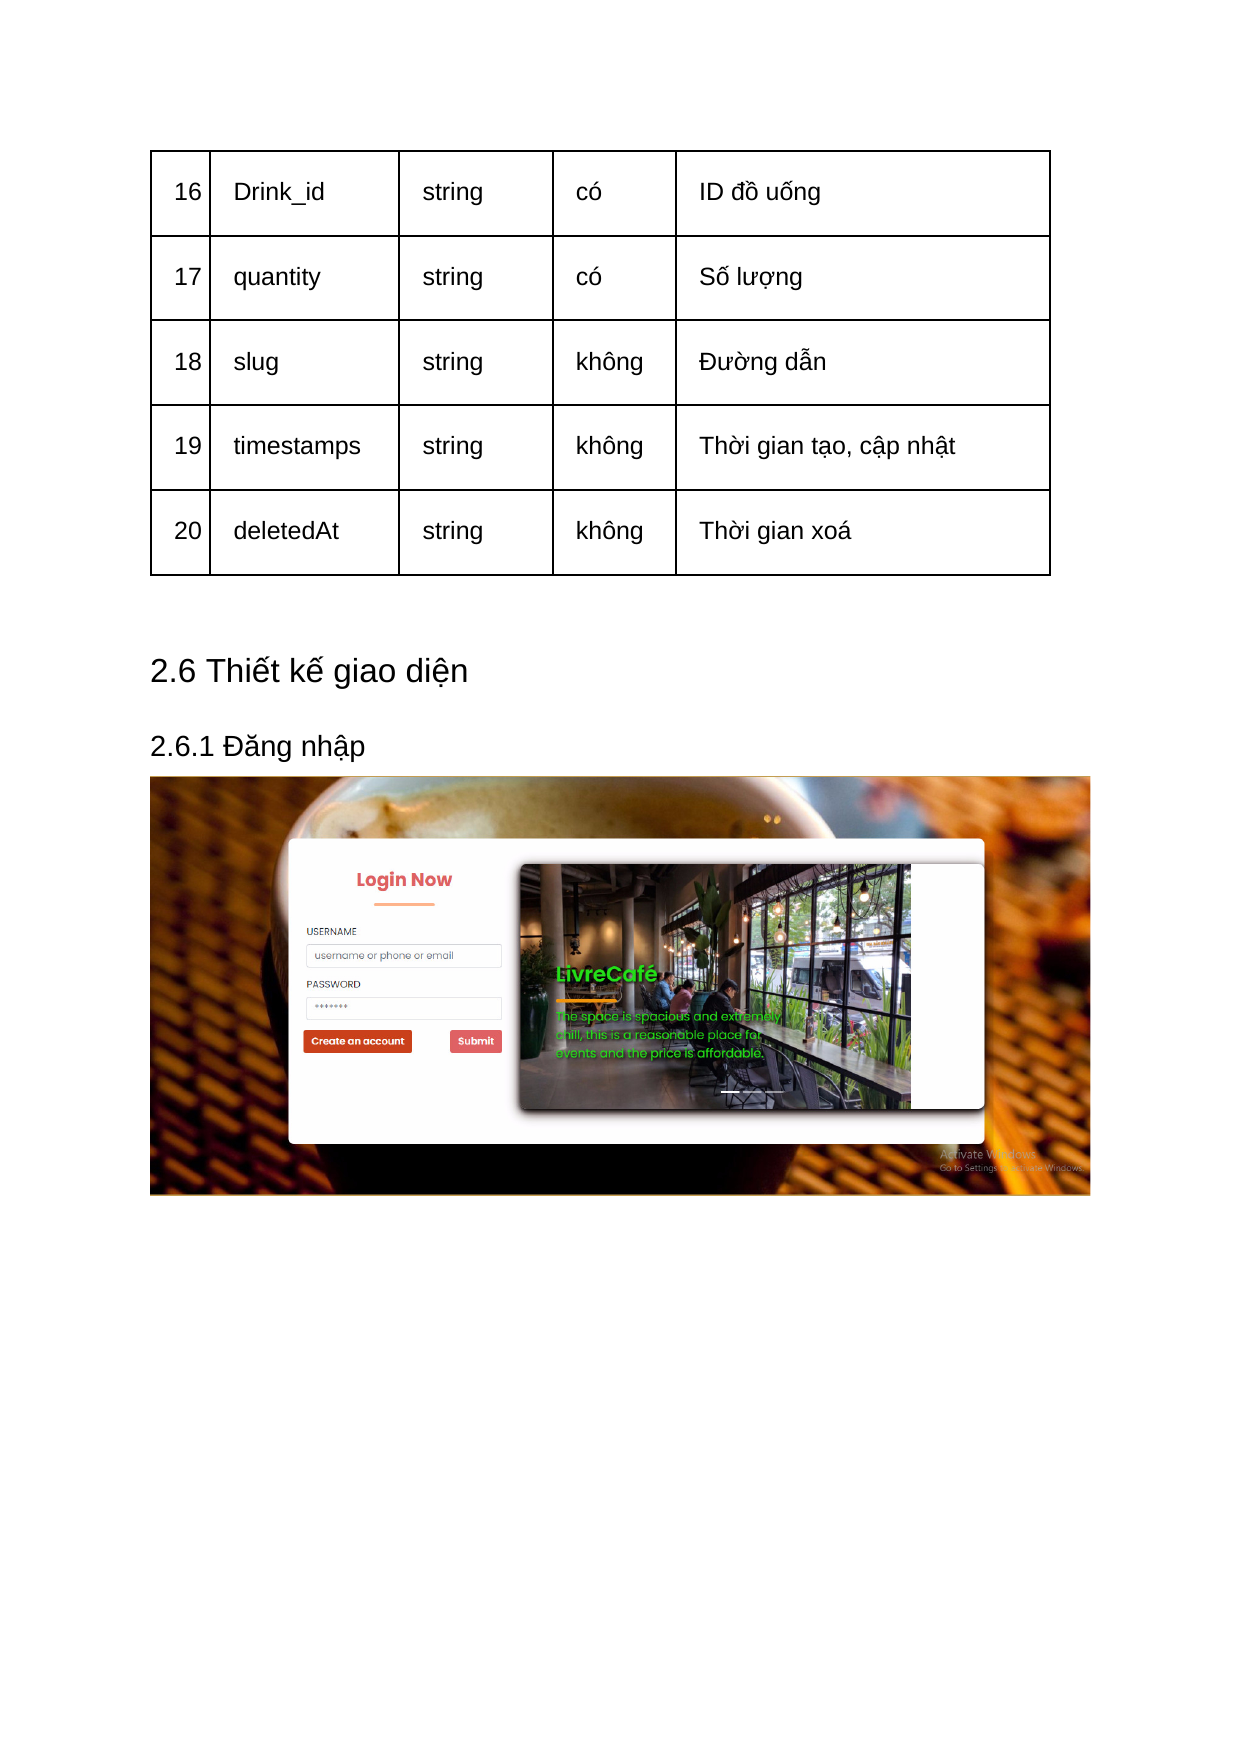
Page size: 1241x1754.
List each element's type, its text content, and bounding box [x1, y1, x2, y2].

table_cell quantity [211, 237, 398, 319]
table_cell slug [211, 321, 398, 404]
table_cell timestamps [211, 406, 398, 489]
subtitle 2.6 Thiết kế giao diện [150, 652, 1090, 690]
table_cell string [400, 152, 552, 235]
table_cell không [554, 491, 675, 573]
table_cell có [554, 152, 675, 235]
picture [150, 776, 1091, 1196]
table_cell string [400, 321, 552, 404]
table_cell deletedAt [211, 491, 398, 573]
table_cell có [554, 237, 675, 319]
table_cell không [554, 321, 675, 404]
table_cell string [400, 491, 552, 573]
table_cell 19 [152, 406, 209, 489]
table_cell Drink_id [211, 152, 398, 235]
subtitle 2.6.1 Đăng nhập [150, 729, 1090, 763]
table_cell 20 [152, 491, 209, 573]
table_cell 18 [152, 321, 209, 404]
table_cell Thời gian xoá [677, 491, 1049, 573]
table_cell không [554, 406, 675, 489]
table_cell string [400, 237, 552, 319]
table_cell Số lượng [677, 237, 1049, 319]
table_cell ID đồ uống [677, 152, 1049, 235]
table_cell string [400, 406, 552, 489]
table_cell Đường dẫn [677, 321, 1049, 404]
table_cell 16 [152, 152, 209, 235]
table_cell 17 [152, 237, 209, 319]
table_cell Thời gian tạo, cập nhật [677, 406, 1049, 489]
